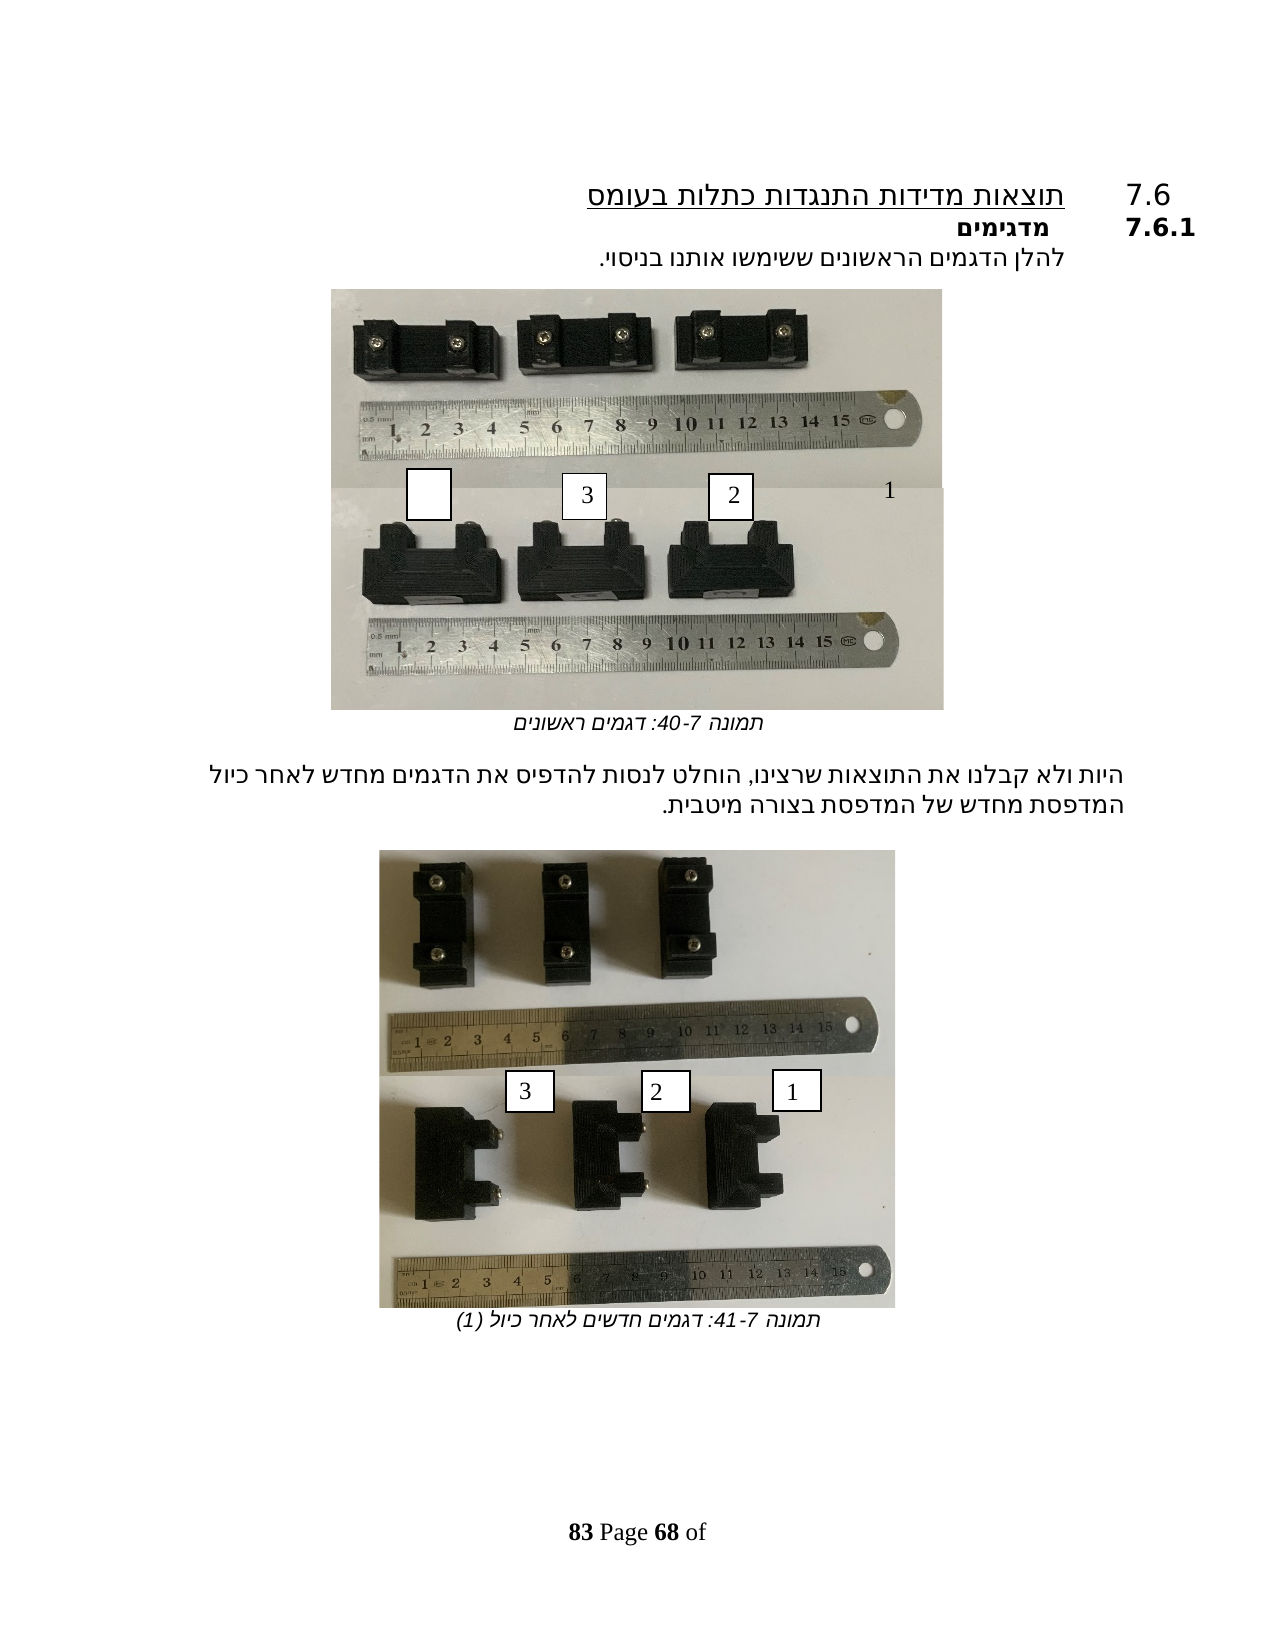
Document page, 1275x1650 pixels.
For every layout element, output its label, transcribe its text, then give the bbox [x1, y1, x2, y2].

subtitle תוצאות מדידות התנגדות כתלות בעומס [150, 179, 1125, 213]
picture [379, 850, 896, 1308]
picture [331, 289, 944, 710]
text היות ולא קבלנו את התוצאות שרצינו, הוחלט לנסות להדפיס את הדגמים מחדש לאחר כיול המדפסת מחדש של המדפסת בצורה מיטבית. [150, 759, 1125, 820]
subtitle מדגימים [150, 213, 1125, 242]
text להלן הדגמים הראשונים ששימשו אותנו בניסוי. [150, 242, 1125, 272]
